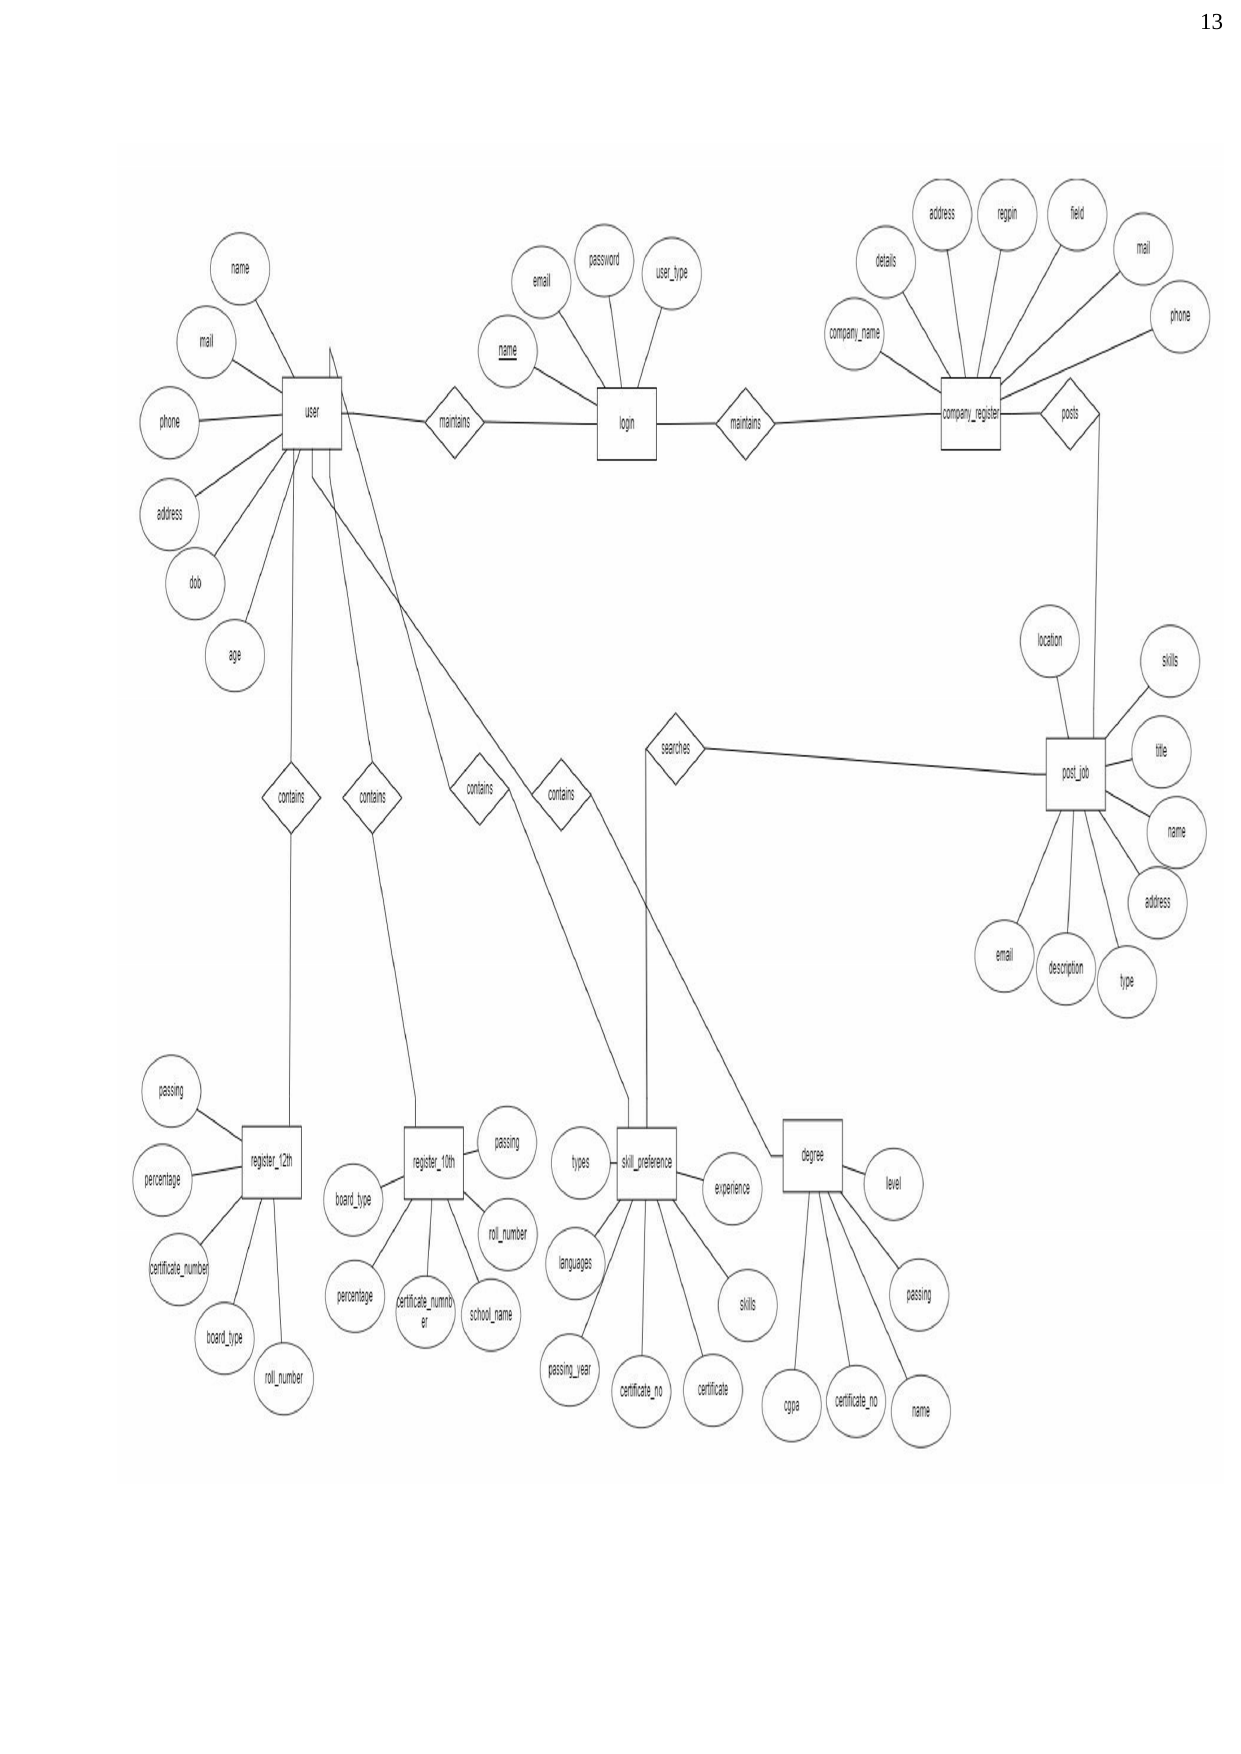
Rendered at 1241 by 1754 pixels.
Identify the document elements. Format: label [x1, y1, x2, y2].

picture [116, 143, 1224, 1484]
